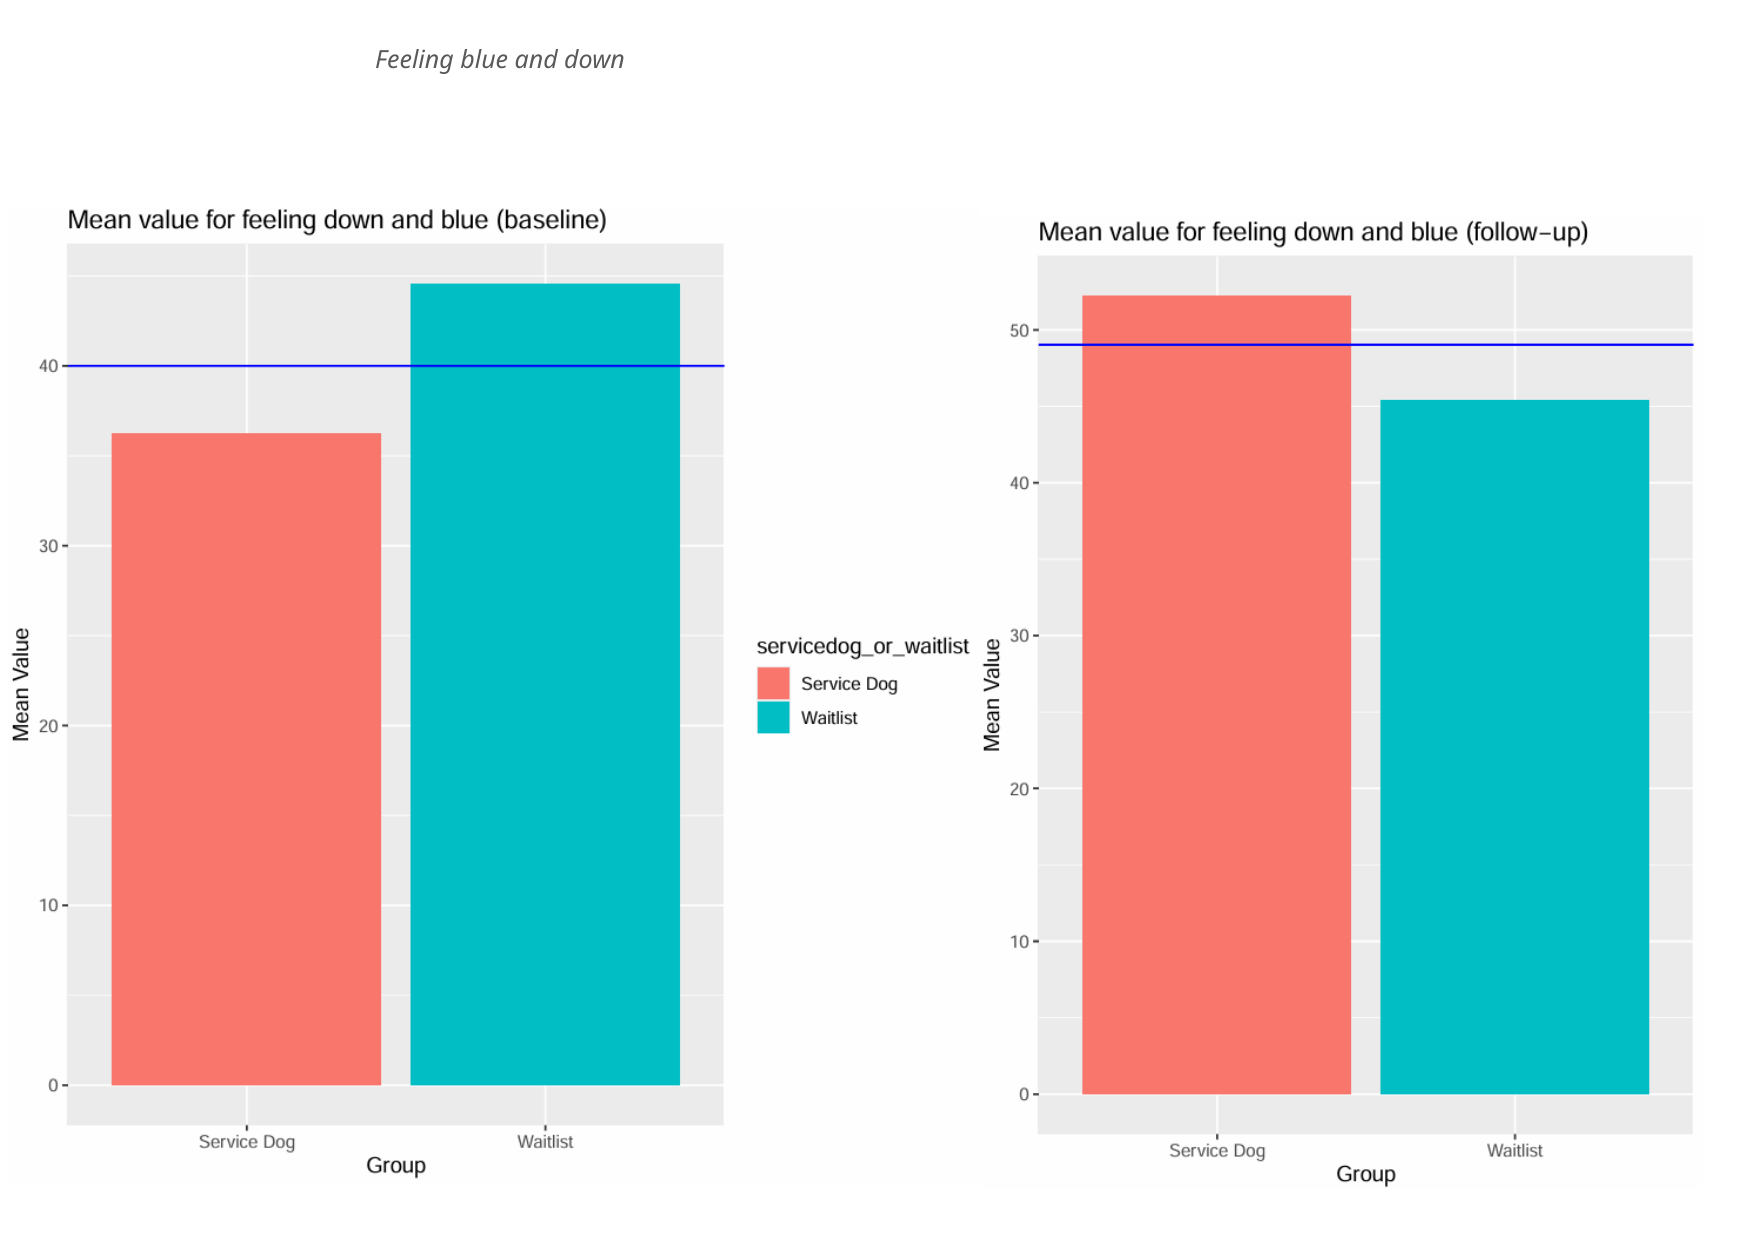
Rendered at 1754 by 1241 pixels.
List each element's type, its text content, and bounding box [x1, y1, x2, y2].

subtitle Feeling blue and down [150, 42, 1604, 76]
picture [7, 206, 1704, 1189]
